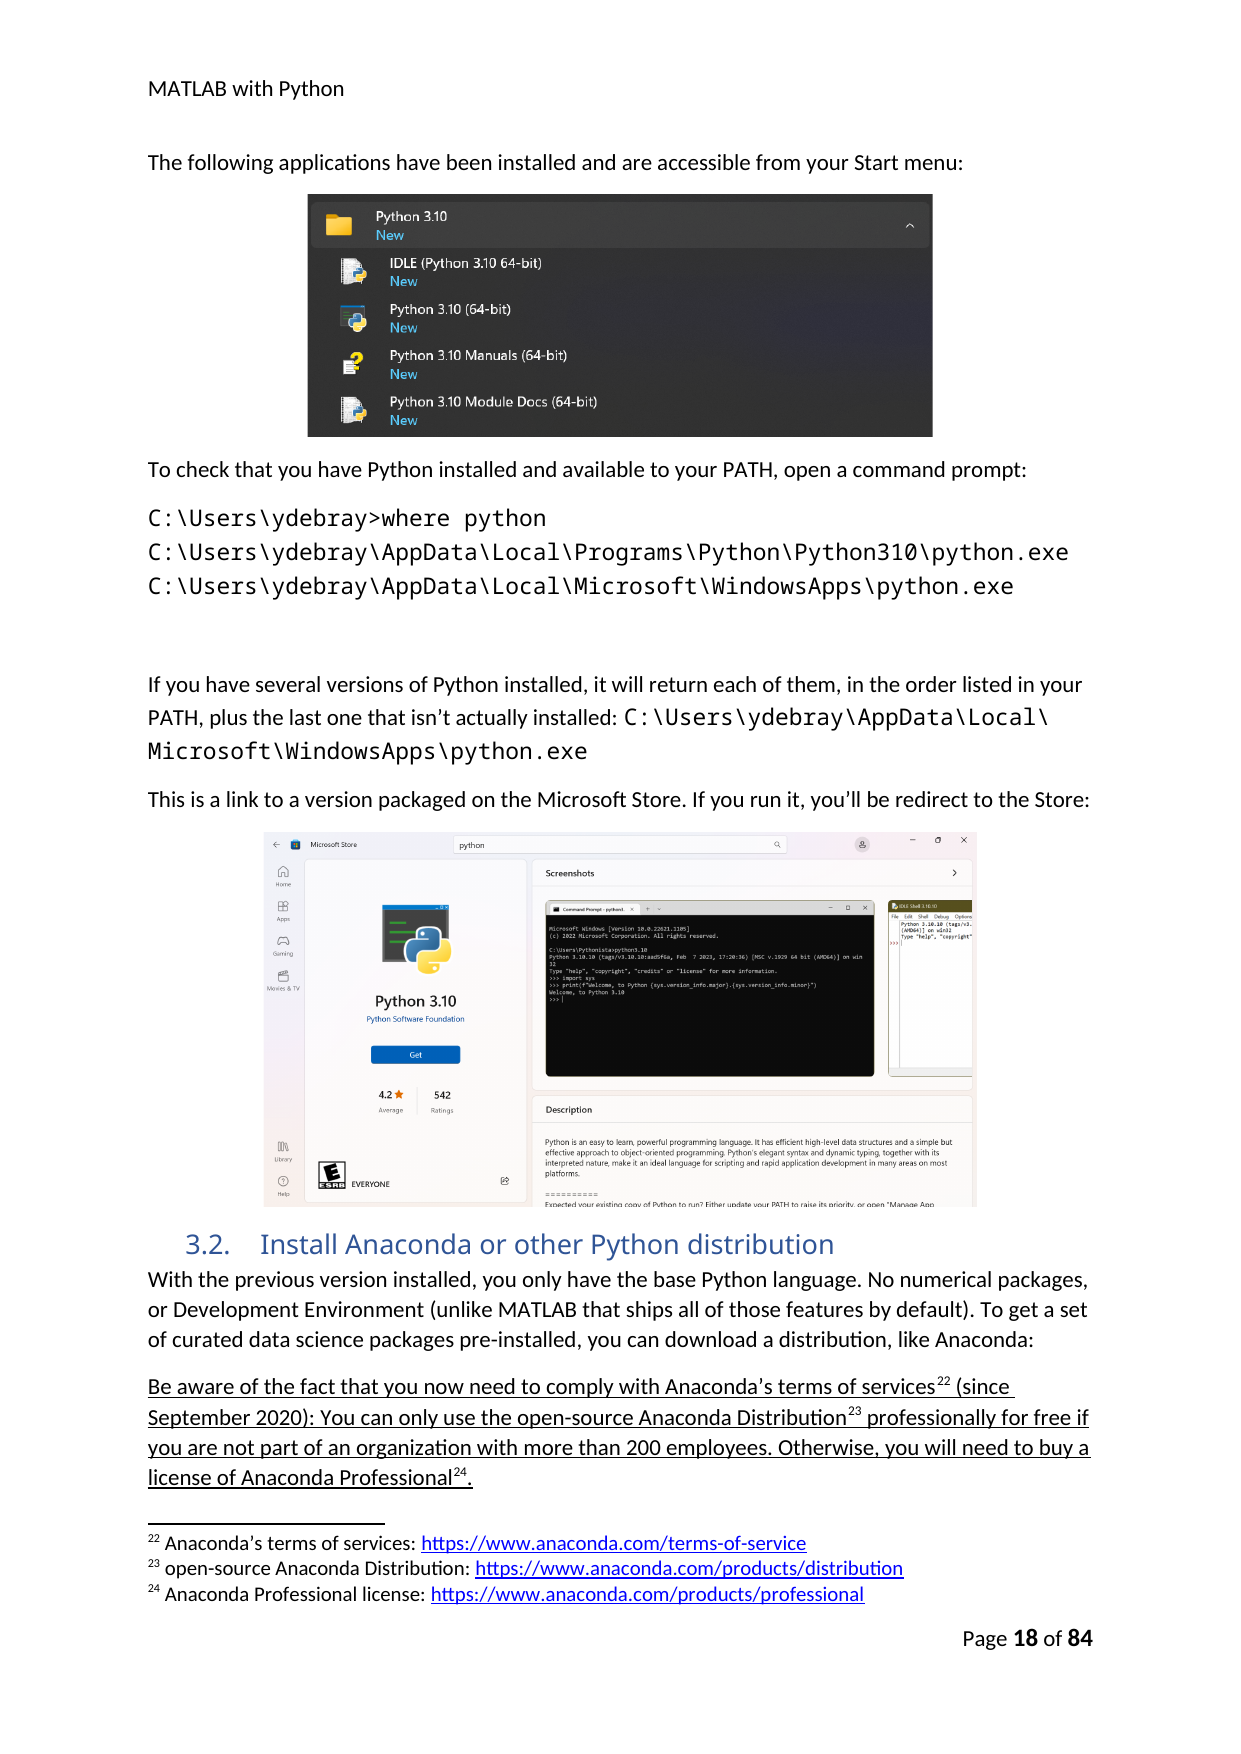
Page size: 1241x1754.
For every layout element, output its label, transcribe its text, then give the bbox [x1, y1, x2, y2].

text If you have several versions of Python installed, it will return each of them, in the order listed in your PATH, plus the last one that isn’t actually installed: C:\Users\ydebray\AppData\Local\Microsoft\WindowsApps\python.exe [148, 670, 1093, 766]
text C:\Users\ydebray>where python C:\Users\ydebray\AppData\Local\Programs\Python\Python310\python.exe C:\Users\ydebray\AppData\Local\Microsoft\WindowsApps\python.exe [148, 502, 1093, 601]
subtitle Install Anaconda or other Python distribution [185, 1225, 1093, 1262]
text To check that you have Python installed and available to your PATH, open a command prompt: [148, 455, 1093, 483]
text The following applications have been installed and are accessible from your Start menu: [148, 148, 1093, 176]
text With the previous version installed, you only have the base Python language. No numerical packages, or Development Environment (unlike MATLAB that ships all of those features by default). To get a set of curated data science packages pre-installed, you can download a distribution, like Anaconda: [148, 1265, 1093, 1354]
picture [307, 194, 933, 437]
text Be aware of the fact that you now need to comply with Anaconda’s terms of services (since September 2020): You can only use the open-source Anaconda Distribution professionally for free if you are not part of an organization with more than 200 employees. Otherwise, you will need to buy a license of Anaconda Professional. [148, 1372, 1093, 1491]
text This is a link to a version packaged on the Microsoft Store. If you run it, you’ll be redirect to the Store: [148, 785, 1093, 813]
picture [263, 832, 977, 1207]
